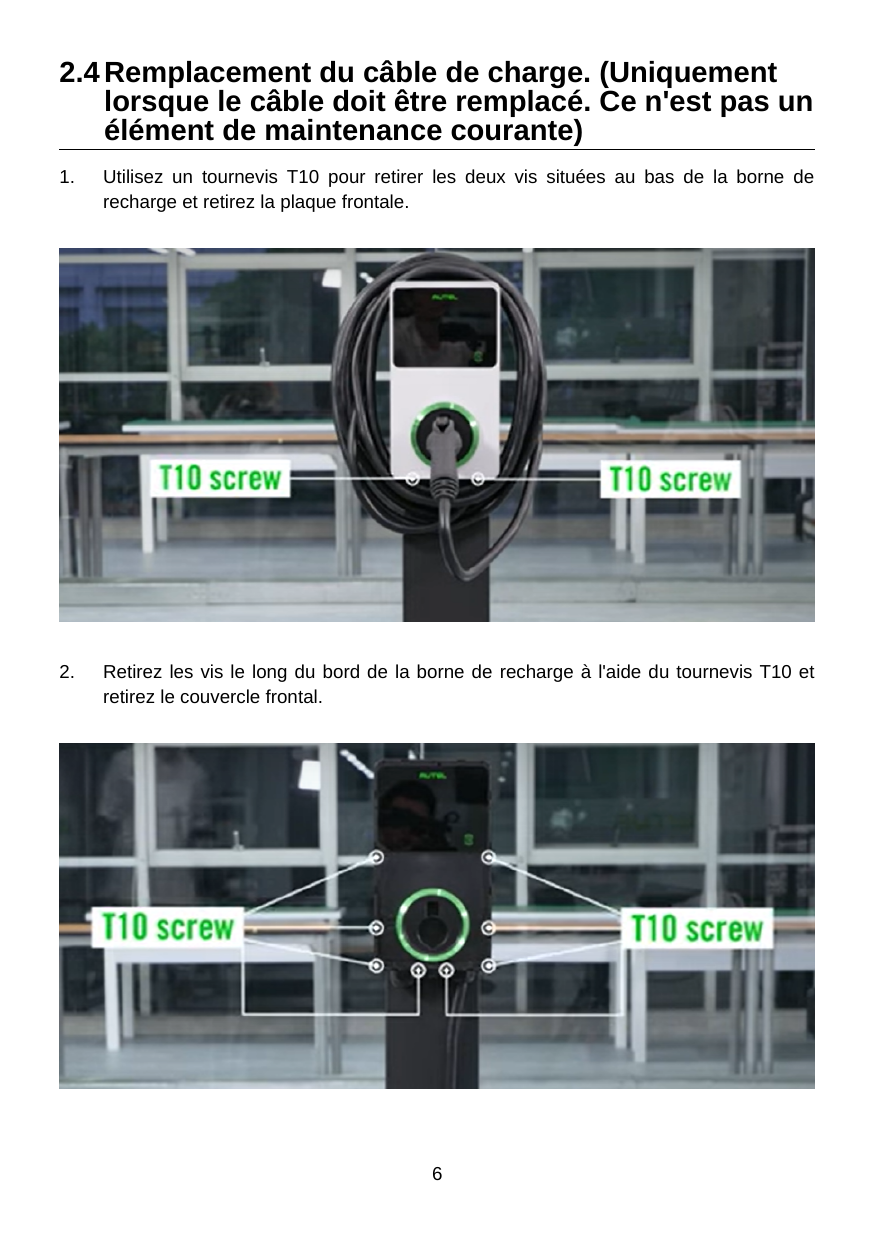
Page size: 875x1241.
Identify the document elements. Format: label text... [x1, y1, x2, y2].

list Retirez les vis le long du bord de la borne de recharge à l'aide du tournevis T10 et retirez le couvercle frontal. [59, 657, 815, 707]
list Utilisez un tournevis T10 pour retirer les deux vis situées au bas de la borne de recharge et retirez la plaque frontale. [59, 162, 815, 212]
picture [59, 248, 815, 622]
picture [59, 743, 815, 1089]
text Remplacement du câble de charge. (Uniquement lorsque le câble doit être remplacé. Ce n'est pas un élément de maintenance courante) [59, 59, 815, 149]
